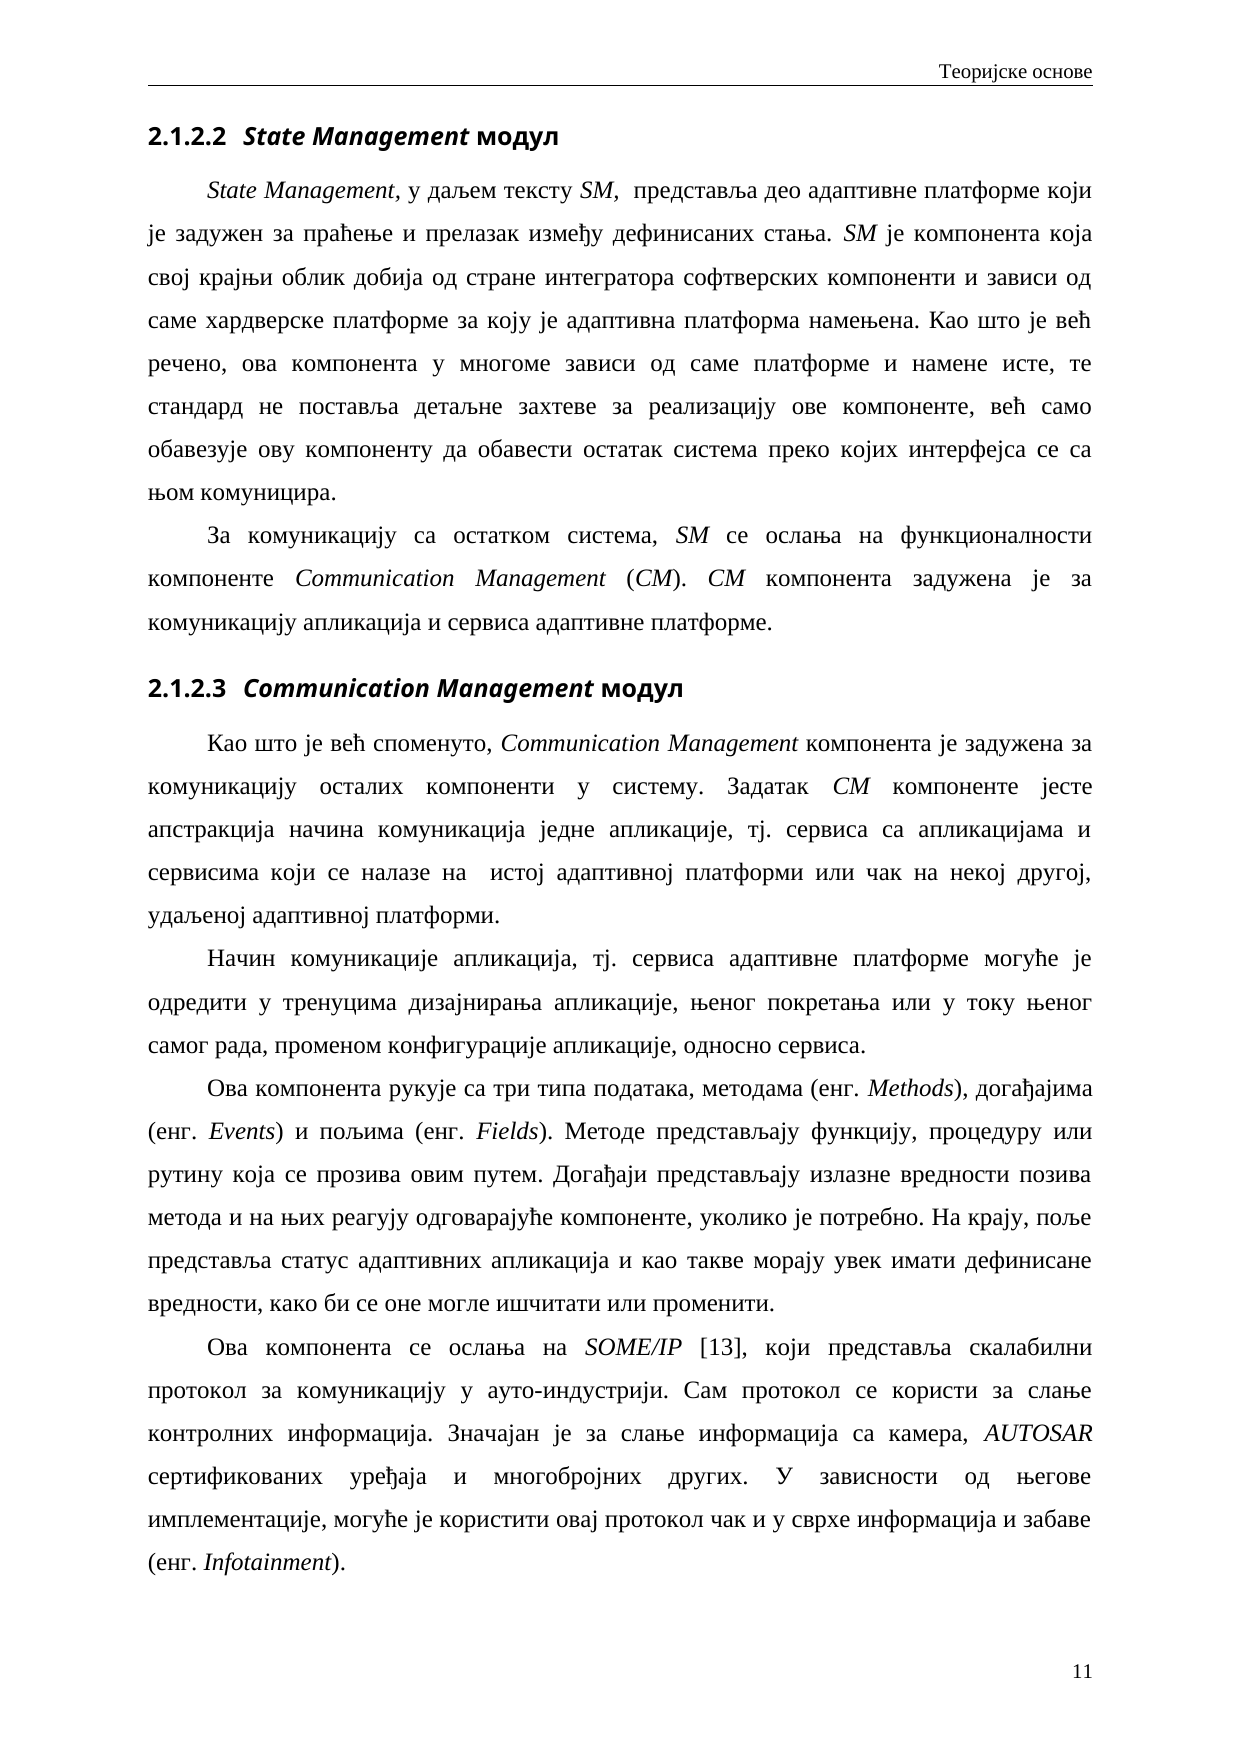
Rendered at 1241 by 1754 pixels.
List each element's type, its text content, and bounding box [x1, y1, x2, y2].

text State Management, у даљем тексту SM, представља део адаптивне платформе који је задужен за праћење и прелазак између дефинисаних стања. SM је компонента која свој крајњи облик добија од стране интегратора софтверских компоненти и зависи од саме хардверске платформе за коју је адаптивна платформа намењена. Као што је већ речено, ова компонента у многоме зависи од саме платформе и намене исте, те стандард не поставља детаљне захтеве за реализацију ове компоненте, већ само обавезује ову компоненту да обавести остатак система преко којих интерфејса се са њом комуницира. [148, 175, 1093, 506]
subtitle Communication Management модул [148, 671, 1093, 705]
text За комуникацију са остатком система, SM се ослања на функционалности компоненте Communication Management (CM). CM компонента задужена је за комуникацију апликација и сервиса адаптивне платформе. [148, 520, 1093, 635]
text Ова компонента рукује са три типа података, методама (енг. Methods), догађајима (енг. Events) и пољима (енг. Fields). Методе представљају функцију, процедуру или рутину која се прозива овим путем. Догађаји представљају излазне вредности позива метода и на њих реагују одговарајуће компоненте, уколико је потребно. На крају, поље представља статус адаптивних апликација и као такве морају увек имати дефинисане вредности, како би се оне могле ишчитати или променити. [148, 1073, 1093, 1317]
subtitle State Management модул [148, 118, 1093, 152]
text Ова компонента се ослања на SOME/IP, који представља скалабилни протокол за комуникацију у ауто-индустрији. Сам протокол се користи за слање контролних информација. Значајан је за слање информација са камера, AUTOSAR сертификованих уређаја и многобројних других. У зависности од његове имплементације, могуће је користити овај протокол чак и у сврхе информација и забаве (енг. Infotainment). [148, 1332, 1093, 1576]
text Као што је већ споменуто, Communication Management компонента је задужена за комуникацију осталих компоненти у систему. Задатак CM компоненте јесте апстракција начина комуникација једне апликације, тј. сервиса са апликацијама и сервисима који се налазе на истој адаптивној платформи или чак на некој другој, удаљеној адаптивној платформи. [148, 728, 1093, 929]
text Начин комуникације апликација, тј. сервиса адаптивне платформе могуће је одредити у тренуцима дизајнирања апликације, њеног покретања или у току њеног самог рада, променом конфигурације апликације, односно сервиса. [148, 943, 1093, 1058]
